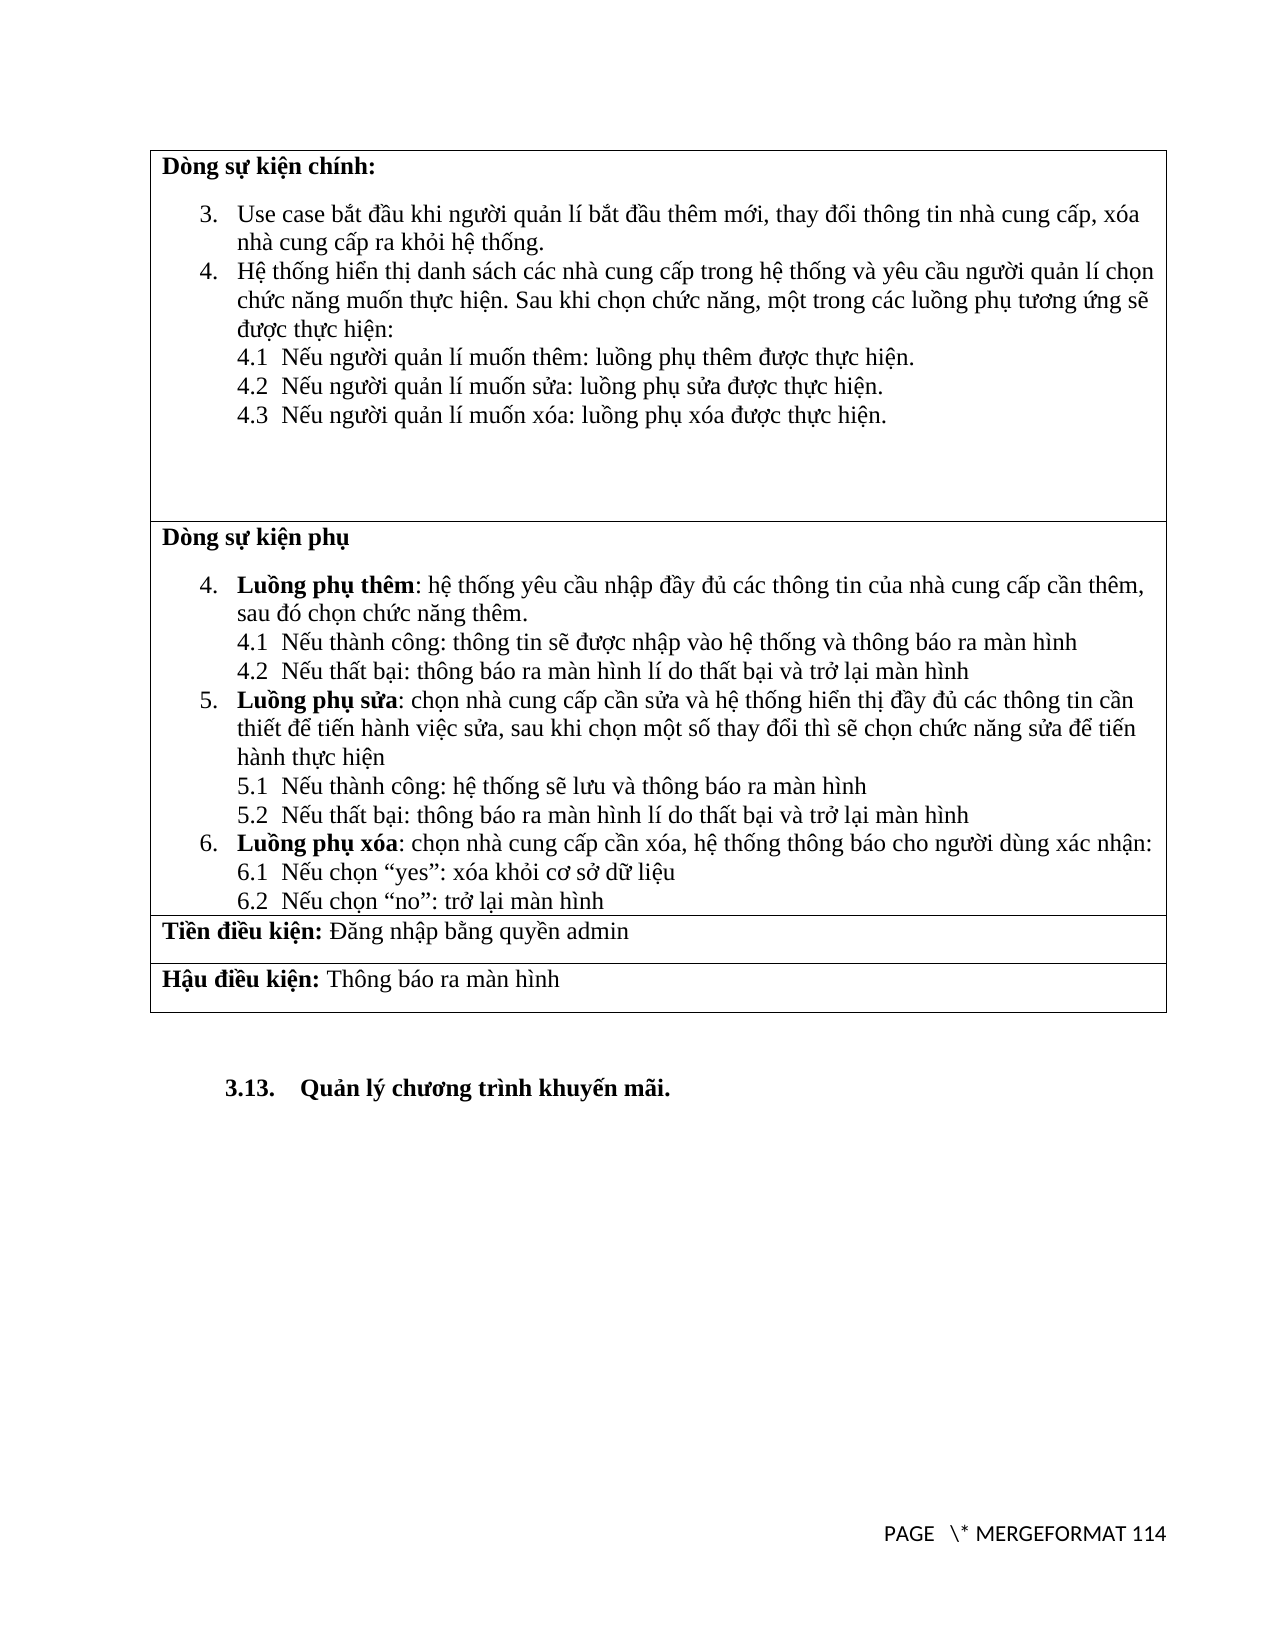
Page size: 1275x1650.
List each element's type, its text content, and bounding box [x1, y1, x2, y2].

table_cell Hậu điều kiện: Thông báo ra màn hình [151, 964, 1166, 1012]
table_cell Dòng sự kiện chính: Use case bắt đầu khi người quản lí bắt đầu thêm mới, thay đổi thông tin nhà cung cấp, xóa nhà cung cấp ra khỏi hệ thống. Hệ thống hiển thị danh sách các nhà cung cấp trong hệ thống và yêu cầu người quản lí chọn chức năng muốn thực hiện. Sau khi chọn chức năng, một trong các luồng phụ tương ứng sẽ được thực hiện: Nếu người quản lí muốn thêm: luồng phụ thêm được thực hiện. Nếu người quản lí muốn sửa: luồng phụ sửa được thực hiện. Nếu người quản lí muốn xóa: luồng phụ xóa được thực hiện. [151, 151, 1166, 521]
table_cell Dòng sự kiện phụ Luồng phụ thêm: hệ thống yêu cầu nhập đầy đủ các thông tin của nhà cung cấp cần thêm, sau đó chọn chức năng thêm. Nếu thành công: thông tin sẽ được nhập vào hệ thống và thông báo ra màn hình Nếu thất bại: thông báo ra màn hình lí do thất bại và trở lại màn hình Luồng phụ sửa: chọn nhà cung cấp cần sửa và hệ thống hiển thị đầy đủ các thông tin cần thiết để tiến hành việc sửa, sau khi chọn một số thay đổi thì sẽ chọn chức năng sửa để tiến hành thực hiện Nếu thành công: hệ thống sẽ lưu và thông báo ra màn hình Nếu thất bại: thông báo ra màn hình lí do thất bại và trở lại màn hình Luồng phụ xóa: chọn nhà cung cấp cần xóa, hệ thống thông báo cho người dùng xác nhận: Nếu chọn “yes”: xóa khỏi cơ sở dữ liệu Nếu chọn “no”: trở lại màn hình [151, 522, 1166, 915]
table_cell Tiền điều kiện: Đăng nhập bằng quyền admin [151, 916, 1166, 963]
list Quản lý chương trình khuyến mãi. [225, 1073, 1167, 1101]
